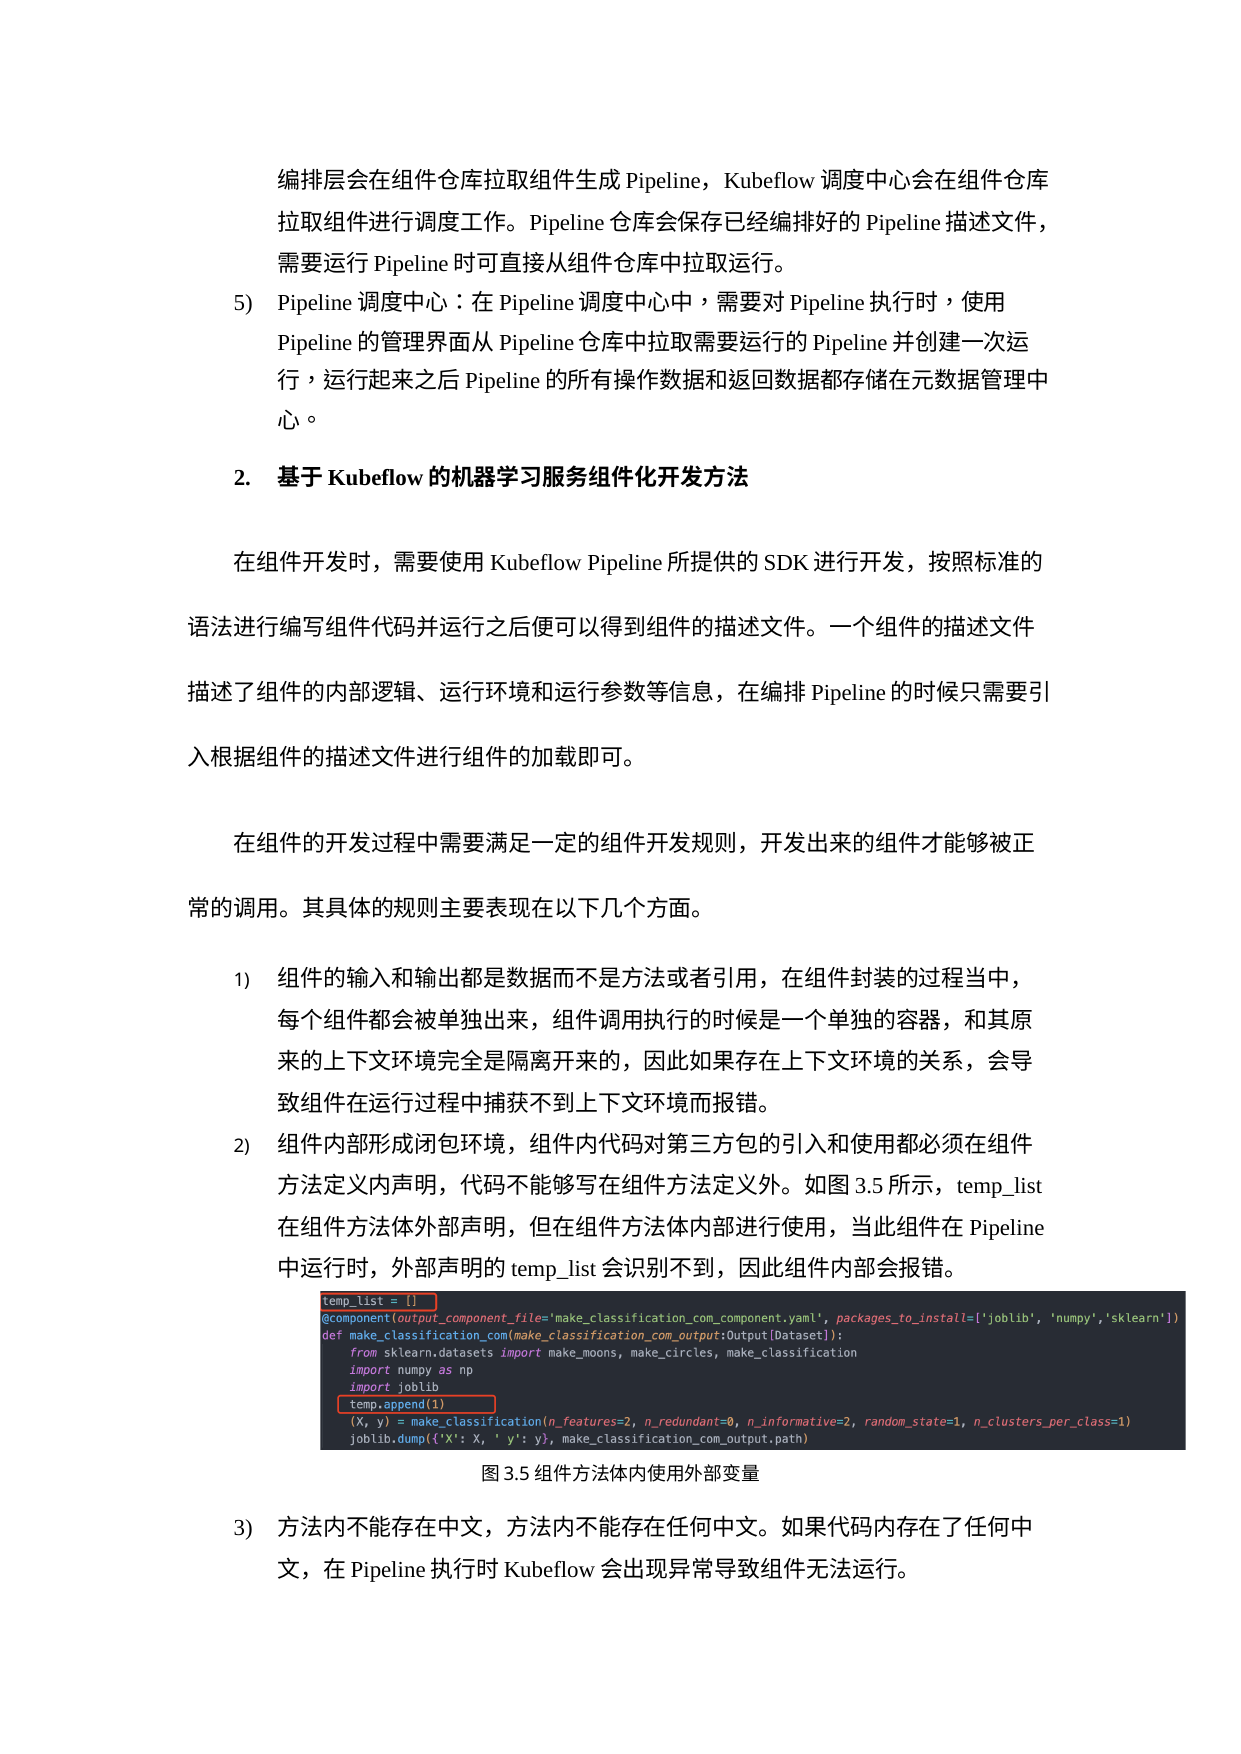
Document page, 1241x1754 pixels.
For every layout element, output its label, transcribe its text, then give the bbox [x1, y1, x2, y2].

text 在组件开发时，需要使用Kubeflow Pipeline所提供的SDK进行开发，按照标准的语法进行编写组件代码并运行之后便可以得到组件的描述文件。一个组件的描述文件描述了组件的内部逻辑、运行环境和运行参数等信息，在编排Pipeline的时候只需要引入根据组件的描述文件进行组件的加载即可。 [187, 528, 1053, 788]
list 组件内部形成闭包环境，组件内代码对第三方包的引入和使用都必须在组件方法定义内声明，代码不能够写在组件方法定义外。如图3.5所示，temp_list在组件方法体外部声明，但在组件方法体内部进行使用，当此组件在Pipeline中运行时，外部声明的temp_list会识别不到，因此组件内部会报错。 [233, 1126, 1053, 1283]
list 组件的输入和输出都是数据而不是方法或者引用，在组件封装的过程当中，每个组件都会被单独出来，组件调用执行的时候是一个单独的容器，和其原来的上下文环境完全是隔离开来的，因此如果存在上下文环境的关系，会导致组件在运行过程中捕获不到上下文环境而报错。 [233, 960, 1053, 1118]
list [233, 162, 1053, 278]
text 图3.5 组件方法体内使用外部变量 [187, 1456, 1053, 1488]
picture [320, 1291, 1186, 1450]
list Pipeline调度中心：在Pipeline调度中心中，需要对Pipeline执行时，使用Pipeline的管理界面从Pipeline仓库中拉取需要运行的Pipeline并创建一次运行，运行起来之后Pipeline的所有操作数据和返回数据都存储在元数据管理中心。 [233, 286, 1053, 435]
list 方法内不能存在中文，方法内不能存在任何中文。如果代码内存在了任何中文，在Pipeline执行时Kubeflow会出现异常导致组件无法运行。 [233, 1509, 1053, 1584]
text 在组件的开发过程中需要满足一定的组件开发规则，开发出来的组件才能够被正常的调用。其具体的规则主要表现在以下几个方面。 [187, 809, 1053, 939]
list 基于Kubeflow的机器学习服务组件化开发方法 [233, 443, 1053, 508]
